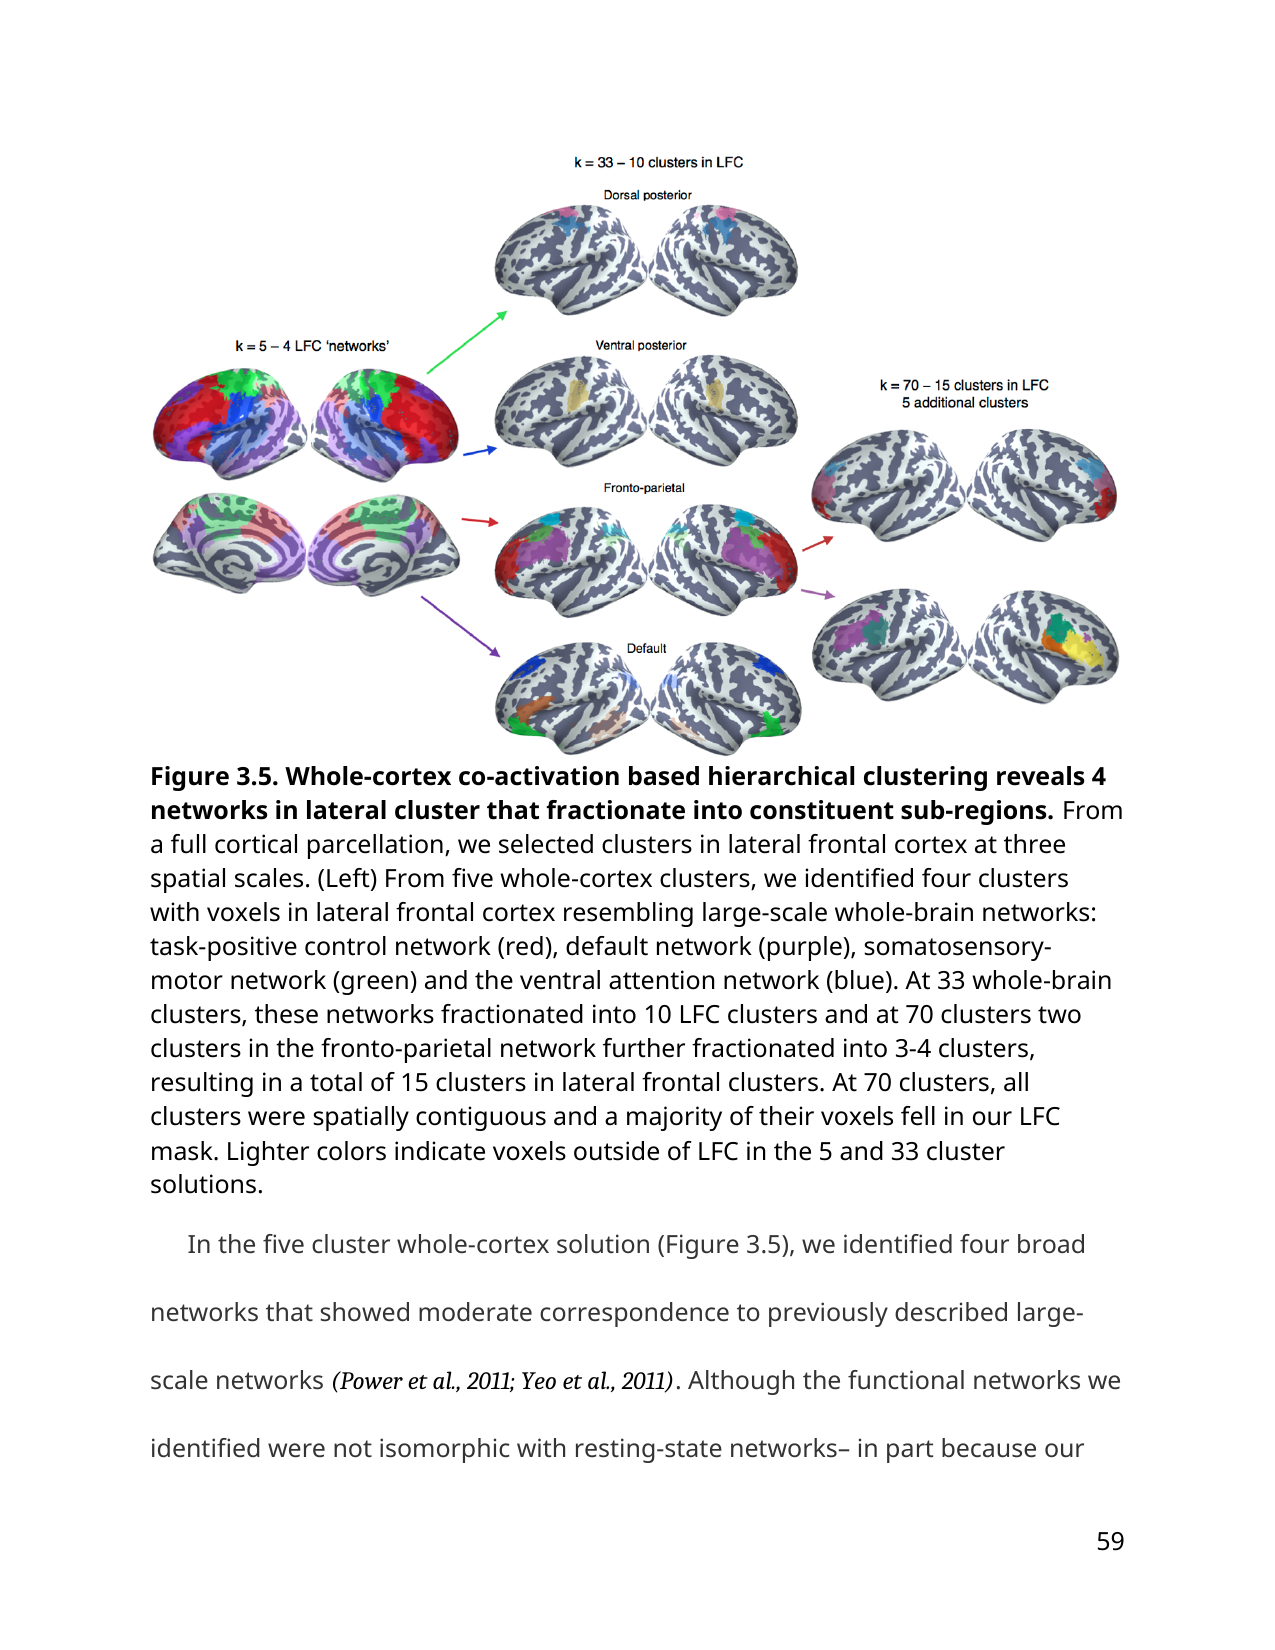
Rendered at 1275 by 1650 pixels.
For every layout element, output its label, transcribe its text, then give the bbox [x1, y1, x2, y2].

picture [150, 150, 1125, 759]
text Figure 3.5. Whole-cortex co-activation based hierarchical clustering reveals 4 networks in lateral cluster that fractionate into constituent sub-regions. From a full cortical parcellation, we selected clusters in lateral frontal cortex at three spatial scales. (Left) From five whole-cortex clusters, we identified four clusters with voxels in lateral frontal cortex resembling large-scale whole-brain networks: task-positive control network (red), default network (purple), somatosensory-motor network (green) and the ventral attention network (blue). At 33 whole-brain clusters, these networks fractionated into 10 LFC clusters and at 70 clusters two clusters in the fronto-parietal network further fractionated into 3-4 clusters, resulting in a total of 15 clusters in lateral frontal clusters. At 70 clusters, all clusters were spatially contiguous and a majority of their voxels fell in our LFC mask. Lighter colors indicate voxels outside of LFC in the 5 and 33 cluster solutions. [150, 759, 1125, 1201]
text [150, 1226, 1125, 1465]
